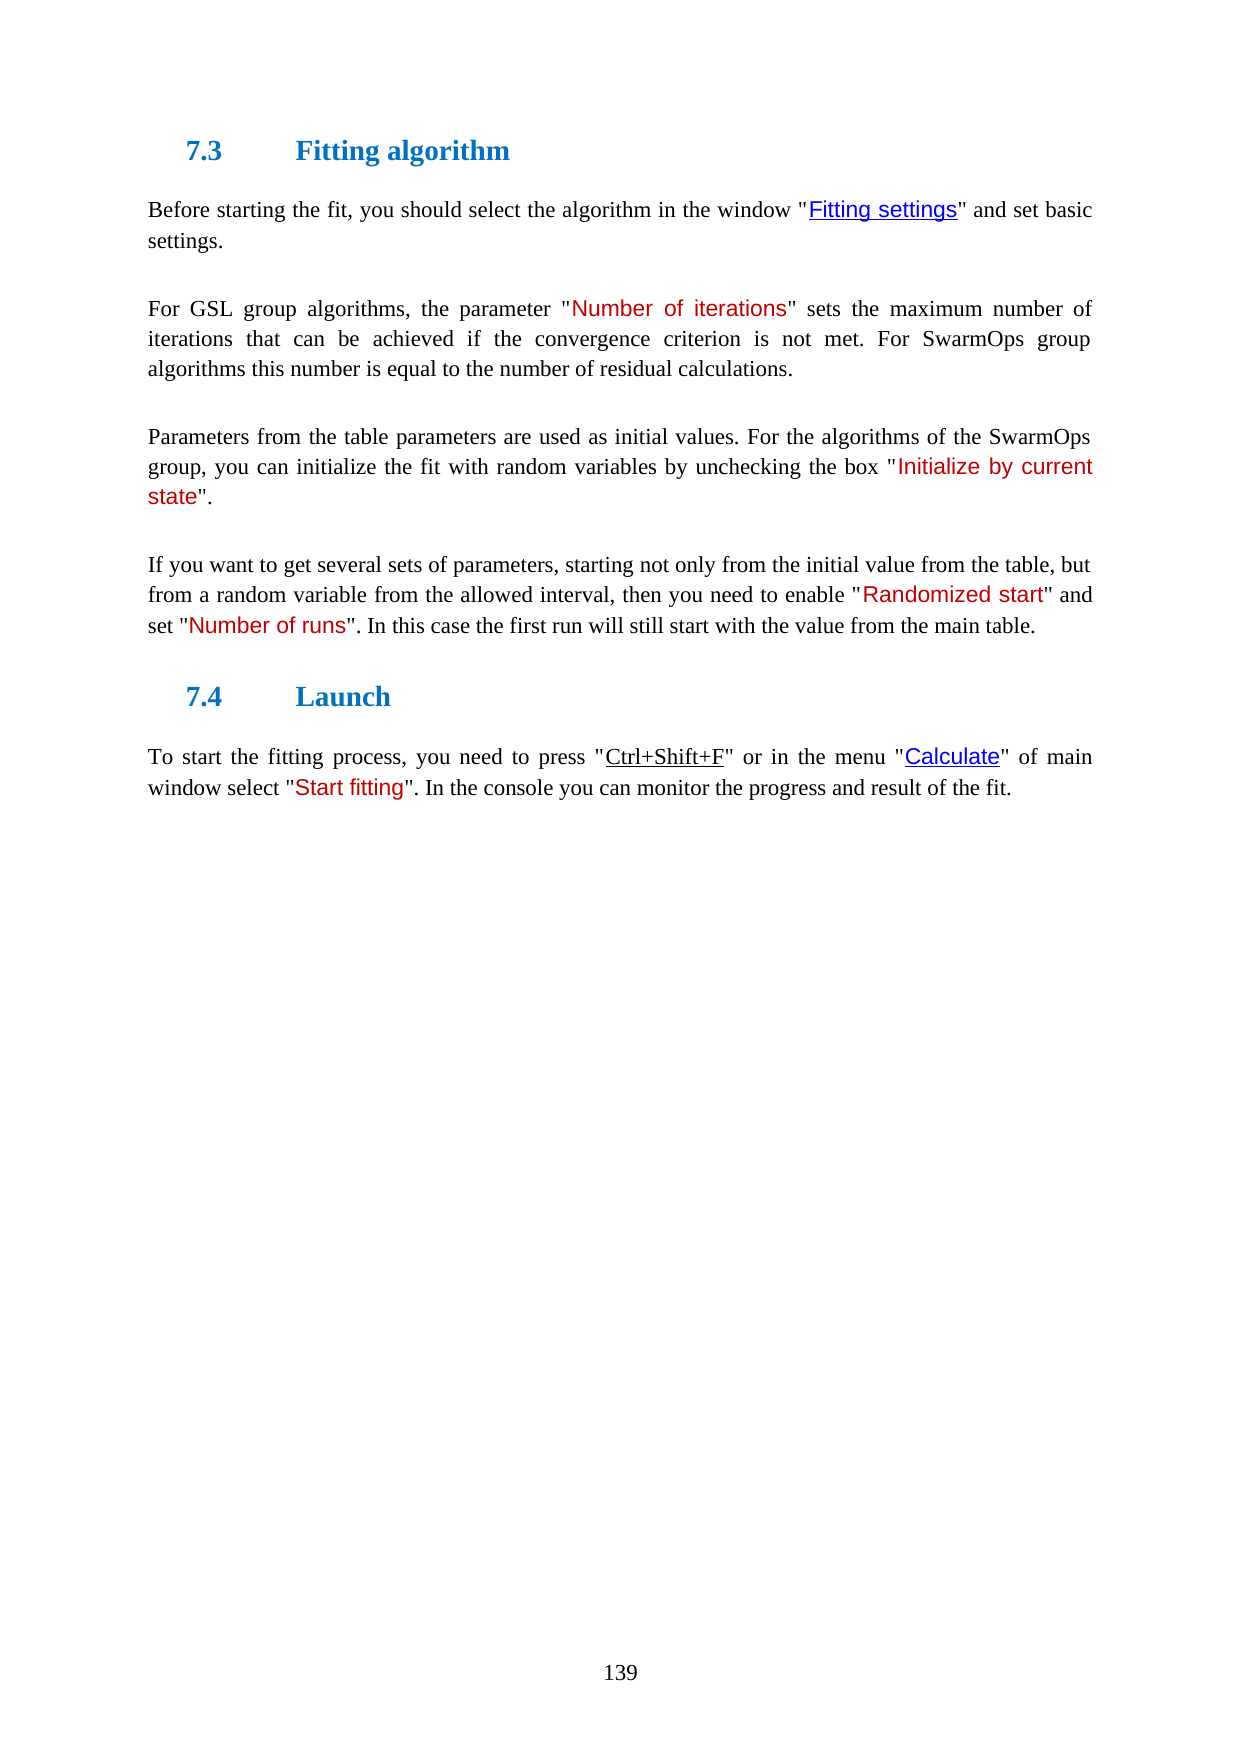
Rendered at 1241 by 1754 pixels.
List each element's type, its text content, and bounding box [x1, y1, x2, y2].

text Parameters from the table parameters are used as initial values. For the algorithms of the SwarmOps group, you can initialize the fit with random variables by unchecking the box "Initialize by current state". [148, 423, 1093, 510]
text For GSL group algorithms, the parameter "Number of iterations" sets the maximum number of iterations that can be achieved if the convergence criterion is not met. For SwarmOps group algorithms this number is equal to the number of residual calculations. [148, 294, 1093, 381]
text To start the fitting process, you need to press "Ctrl+Shift+F" or in the menu "Calculate" of main window select "Start fitting". In the console you can monitor the progress and result of the fit. [148, 743, 1093, 800]
subtitle Launch [155, 679, 1093, 713]
text If you want to get several sets of parameters, starting not only from the initial value from the table, but from a random variable from the allowed interval, then you need to enable "Randomized start" and set "Number of runs". In this case the first run will still start with the value from the main table. [148, 551, 1093, 638]
text Before starting the fit, you should select the algorithm in the window "Fitting settings" and set basic settings. [148, 196, 1093, 253]
subtitle Fitting algorithm [155, 133, 1093, 166]
